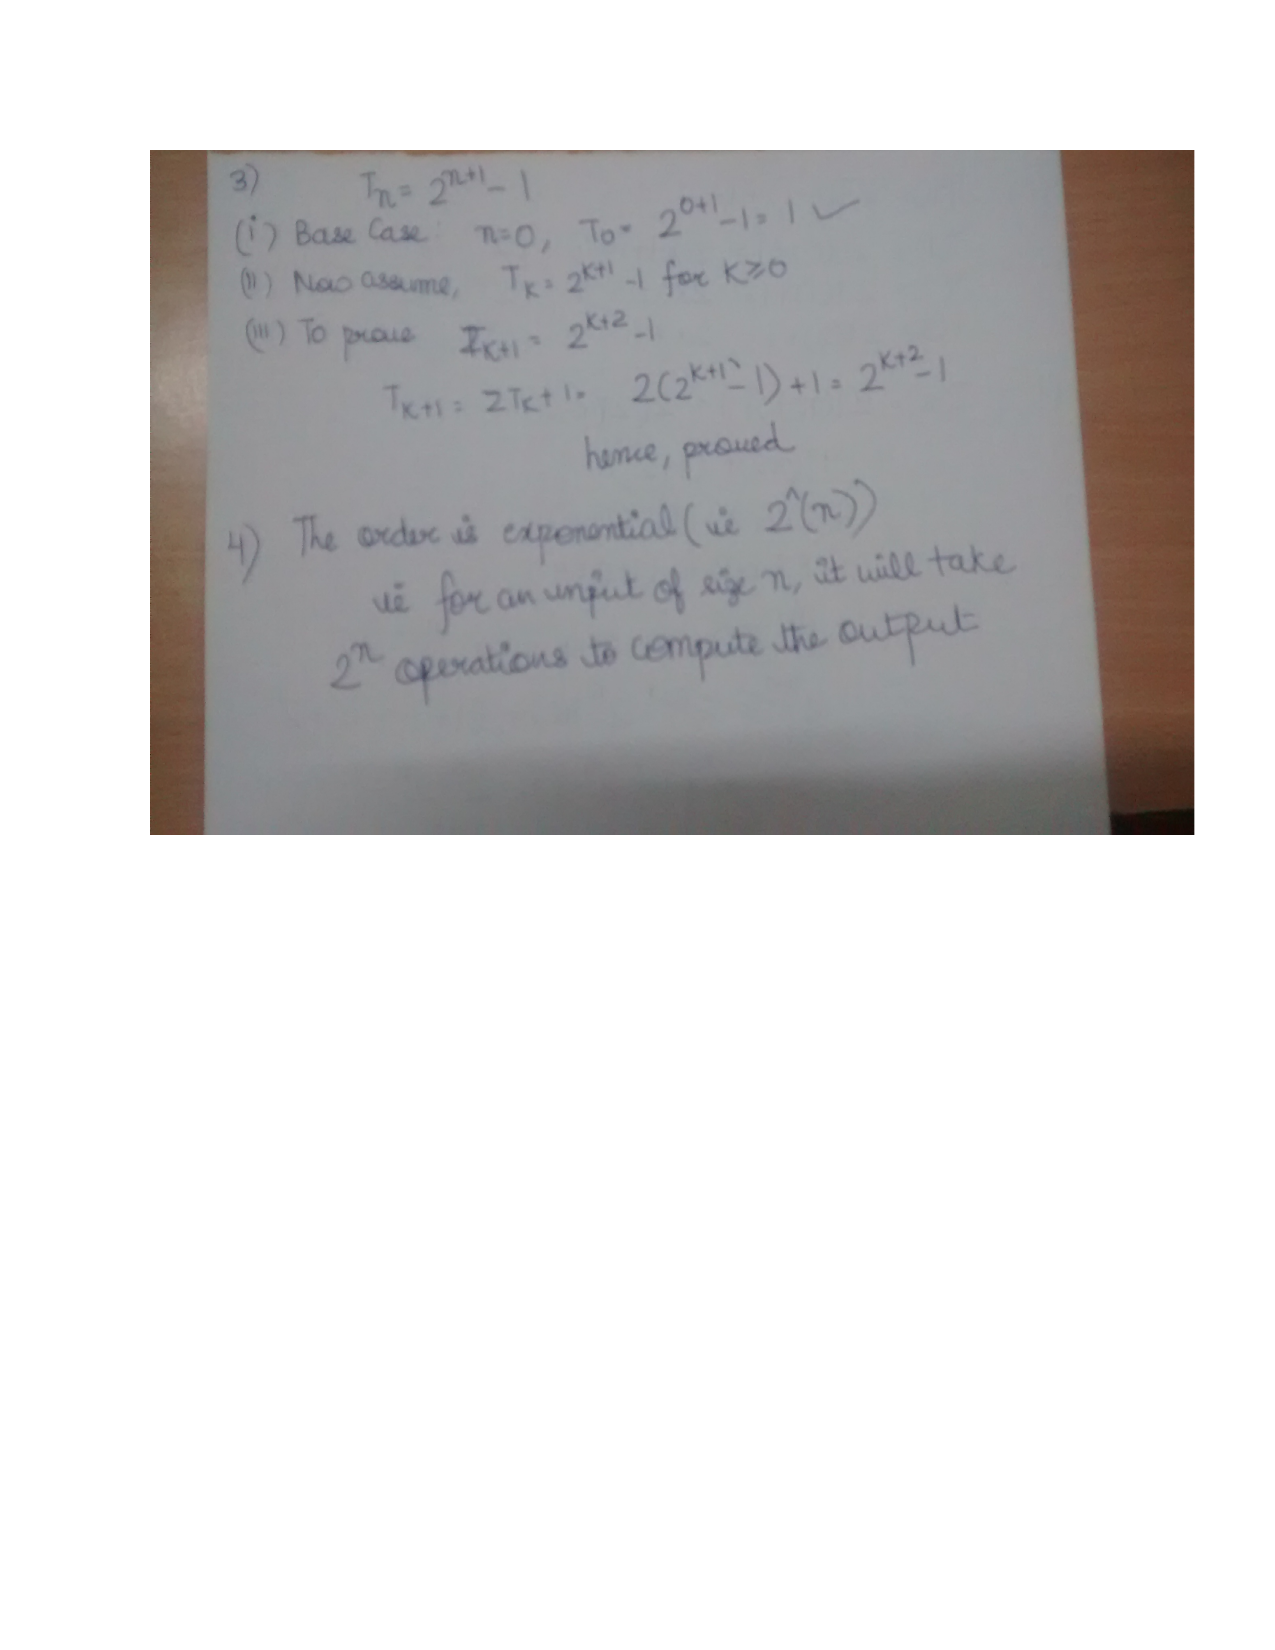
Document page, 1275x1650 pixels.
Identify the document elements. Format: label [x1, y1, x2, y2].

picture [150, 150, 1195, 835]
